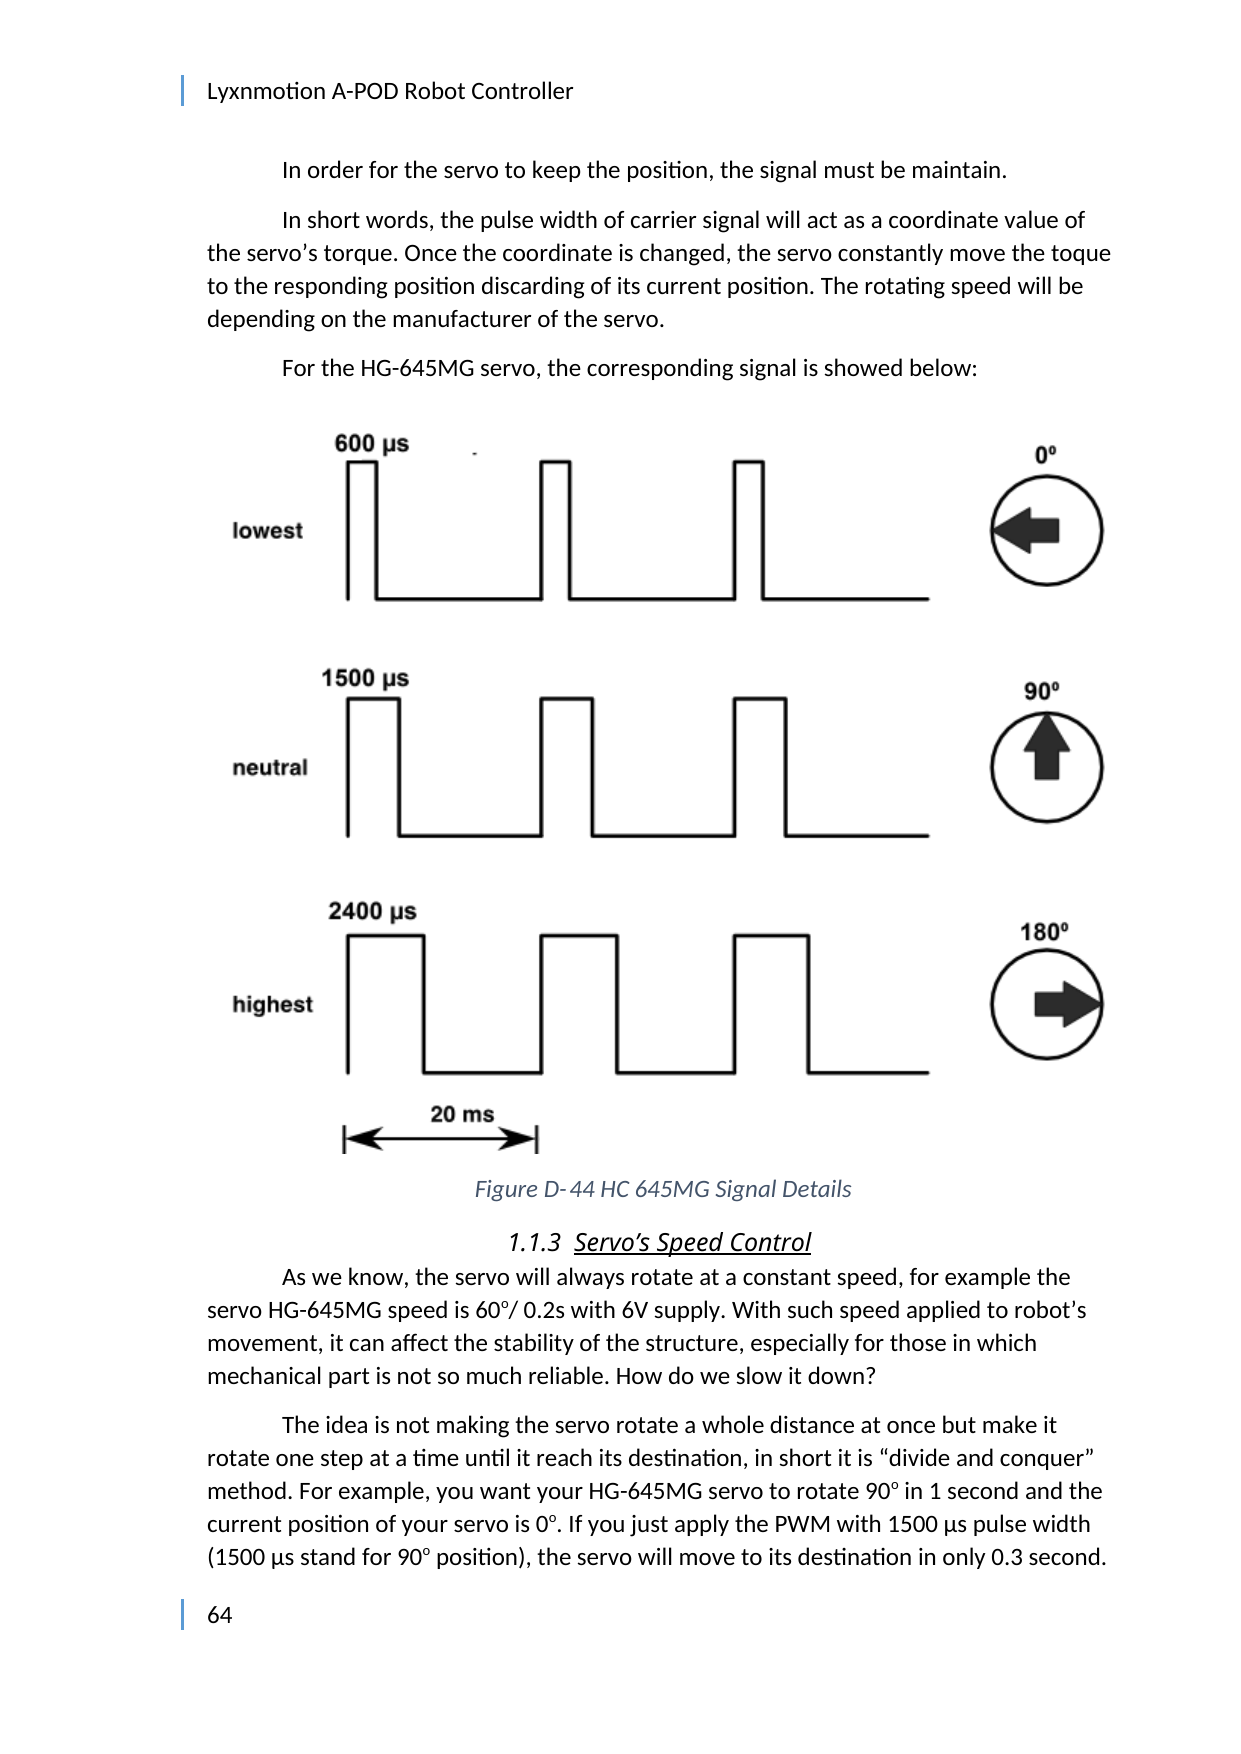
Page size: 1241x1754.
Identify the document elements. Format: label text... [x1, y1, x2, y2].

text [207, 1409, 1122, 1572]
text For the HG-645MG servo, the corresponding signal is showed below: [207, 353, 1122, 383]
text As we know, the servo will always rotate at a constant speed, for example the servo HG-645MG speed is 60o/ 0.2s with 6V supply. With such speed applied to robot’s movement, it can affect the stability of the structure, especially for those in which mechanical part is not so much reliable. How do we slow it down? [207, 1261, 1122, 1390]
subtitle Servo’s Speed Control [507, 1224, 1122, 1258]
text In short words, the pulse width of carrier signal will act as a coordinate value of the servo’s torque. Once the coordinate is changed, the servo constantly move the toque to the responding position discarding of its current position. The rotating speed will be depending on the manufacturer of the servo. [207, 204, 1122, 333]
picture [206, 402, 1123, 1154]
text In order for the servo to keep the position, the signal must be maintain. [207, 155, 1122, 185]
text Figure - HC 645MG Signal Details [207, 1173, 1122, 1203]
